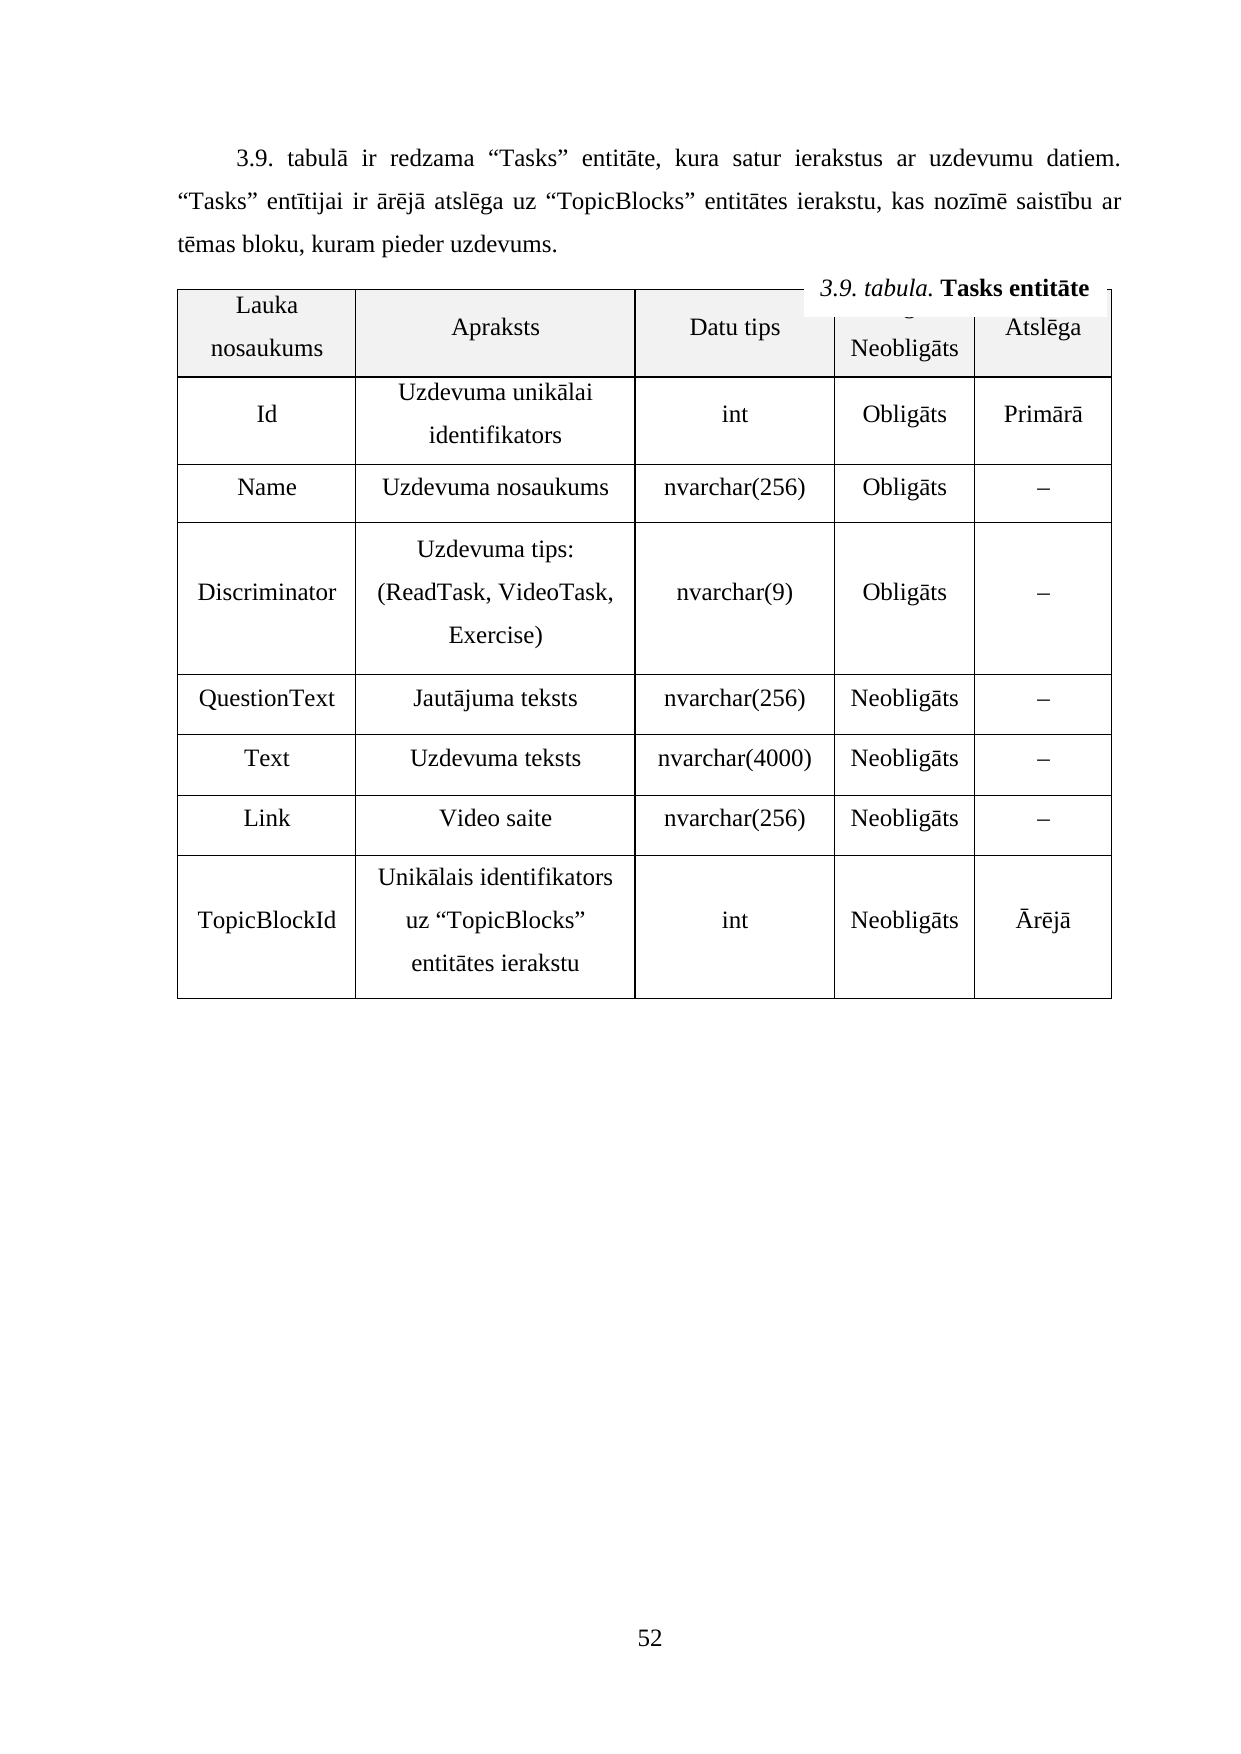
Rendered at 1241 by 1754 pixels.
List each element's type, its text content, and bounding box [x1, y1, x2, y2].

table_cell Uzdevuma nosaukums [356, 465, 634, 522]
table_cell Name [178, 465, 355, 522]
table_cell nvarchar(4000) [636, 735, 834, 794]
table_cell – [975, 523, 1111, 674]
table_cell Jautājuma teksts [356, 675, 634, 734]
table_cell Neobligāts [835, 796, 974, 855]
table_header Atslēga [975, 290, 1111, 376]
table_cell nvarchar(256) [636, 796, 834, 855]
table_header Apraksts [356, 290, 634, 376]
table_cell Neobligāts [835, 856, 974, 997]
table_header Datu tips [636, 290, 834, 376]
table_cell Obligāts [835, 378, 974, 463]
table_cell Obligāts [835, 465, 974, 522]
table_cell Video saite [356, 796, 634, 855]
table_cell Ārējā [975, 856, 1111, 997]
table_header Obligāts/ Neobligāts [835, 317, 974, 376]
table_cell nvarchar(256) [636, 465, 834, 522]
text 3.9. tabulā ir redzama “Tasks” entitāte, kura satur ierakstus ar uzdevumu datiem. “Tasks” entītijai ir ārējā atslēga uz “TopicBlocks” entitātes ierakstu, kas nozīmē saistību ar tēmas bloku, kuram pieder uzdevums. [177, 143, 1122, 258]
table_cell nvarchar(9) [636, 523, 834, 674]
table_cell Uzdevuma tips: (ReadTask, VideoTask, Exercise) [356, 523, 634, 674]
table_cell Unikālais identifikators uz “TopicBlocks” entitātes ierakstu [356, 856, 634, 997]
table_cell Link [178, 796, 355, 855]
table_cell TopicBlockId [178, 856, 355, 997]
table_cell Uzdevuma unikālai identifikators [356, 378, 634, 463]
table_cell Primārā [975, 378, 1111, 463]
table_cell int [636, 378, 834, 463]
table_cell Uzdevuma teksts [356, 735, 634, 794]
table_cell nvarchar(256) [636, 675, 834, 734]
table_cell QuestionText [178, 675, 355, 734]
table_cell – [975, 675, 1111, 734]
table_cell int [636, 856, 834, 997]
table_cell Discriminator [178, 523, 355, 674]
table_cell – [975, 465, 1111, 522]
table_cell – [975, 735, 1111, 794]
table_cell Text [178, 735, 355, 794]
table_cell – [975, 796, 1111, 855]
table_cell Id [178, 378, 355, 463]
table_cell Neobligāts [835, 735, 974, 794]
table_cell Neobligāts [835, 675, 974, 734]
table_header Lauka nosaukums [178, 290, 355, 376]
table_cell Obligāts [835, 523, 974, 674]
